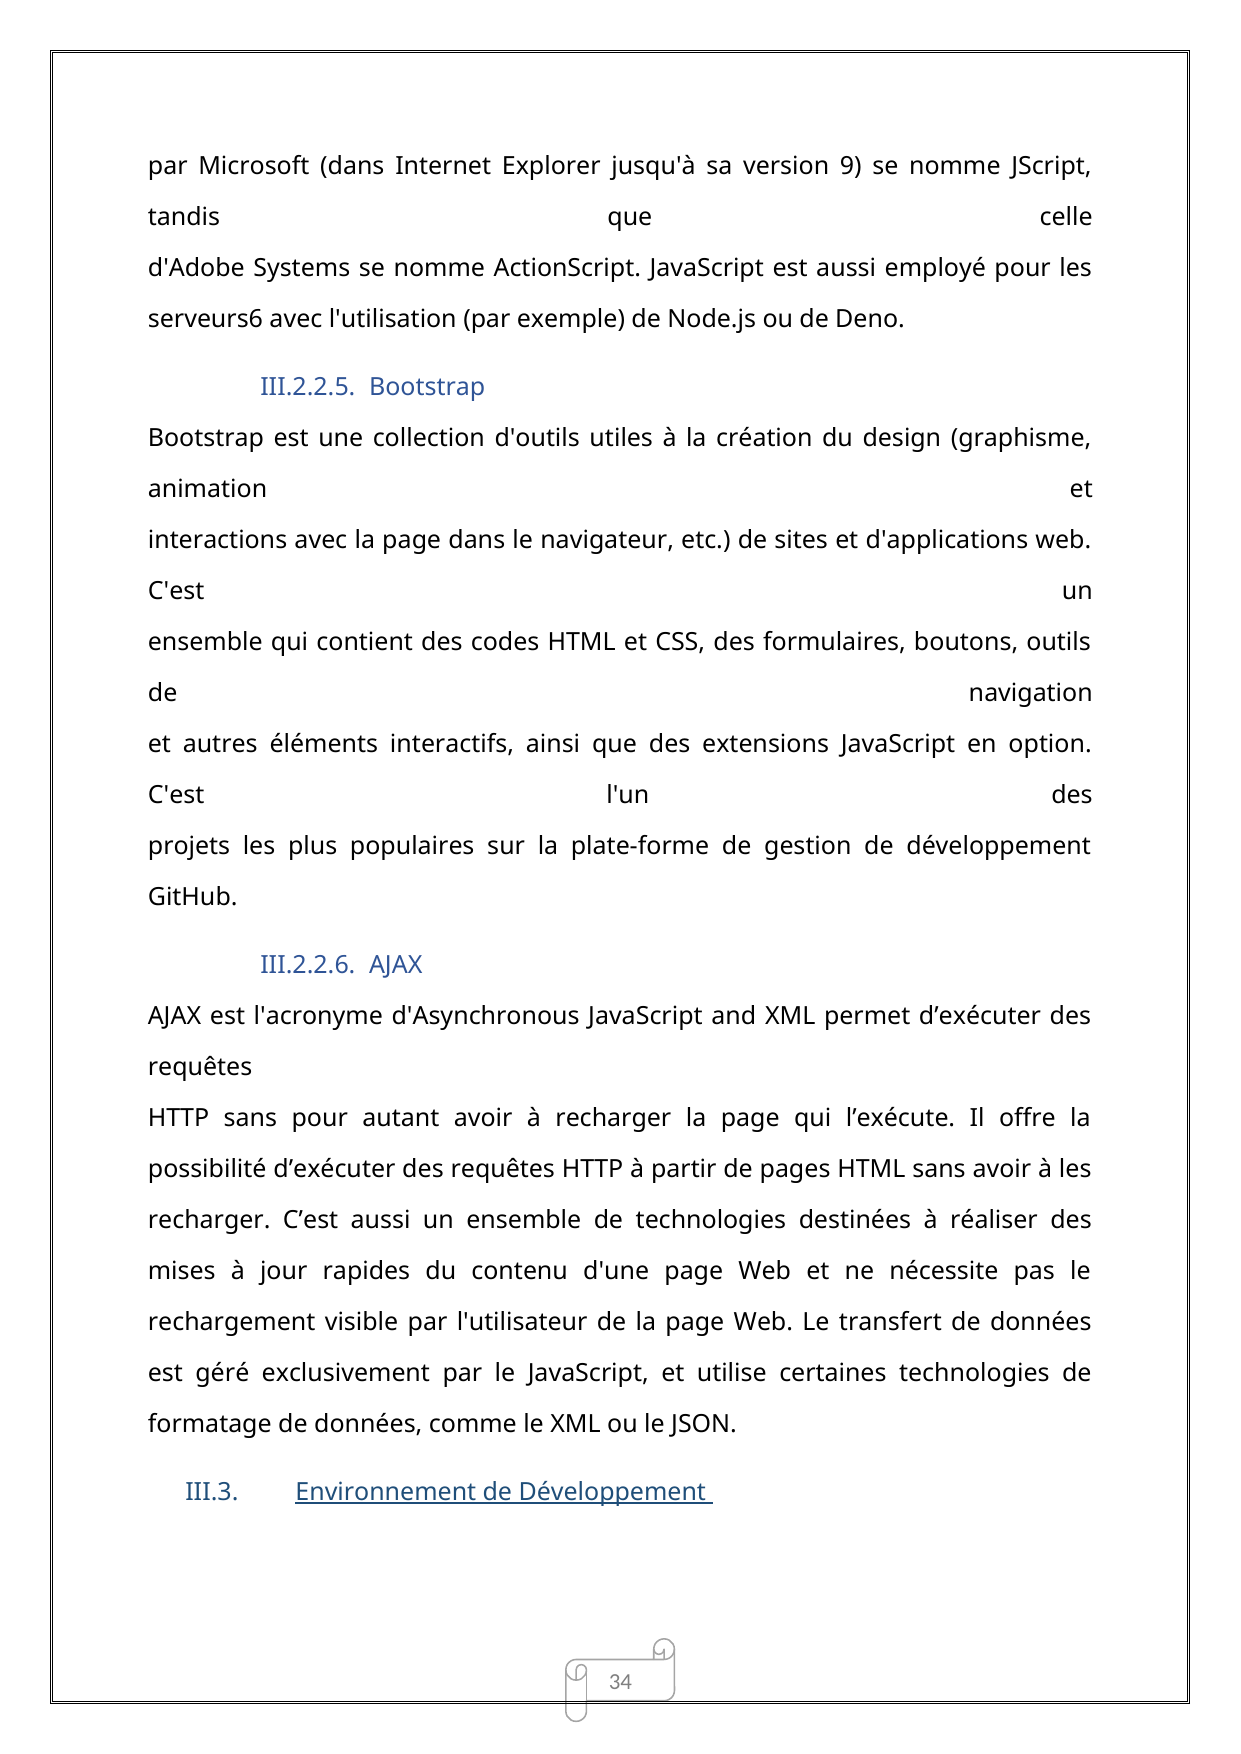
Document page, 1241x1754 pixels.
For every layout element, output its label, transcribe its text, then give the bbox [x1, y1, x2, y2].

text AJAX est l'acronyme d'Asynchronous JavaScript and XML permet d’exécuter des requêtes HTTP sans pour autant avoir à recharger la page qui l’exécute. Il offre la possibilité d’exécuter des requêtes HTTP à partir de pages HTML sans avoir à les recharger. C’est aussi un ensemble de technologies destinées à réaliser des mises à jour rapides du contenu d'une page Web et ne nécessite pas le rechargement visible par l'utilisateur de la page Web. Le transfert de données est géré exclusivement par le JavaScript, et utilise certaines technologies de formatage de données, comme le XML ou le JSON. [148, 998, 1093, 1440]
subtitle Bootstrap [260, 368, 1093, 402]
subtitle Environnement de Développement [185, 1474, 1093, 1508]
text Bootstrap est une collection d'outils utiles à la création du design (graphisme, animation et interactions avec la page dans le navigateur, etc.) de sites et d'applications web. C'est un ensemble qui contient des codes HTML et CSS, des formulaires, boutons, outils de navigation et autres éléments interactifs, ainsi que des extensions JavaScript en option. C'est l'un des projets les plus populaires sur la plate-forme de gestion de développement GitHub. [148, 419, 1093, 913]
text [148, 148, 1093, 335]
subtitle AJAX [260, 947, 1093, 981]
